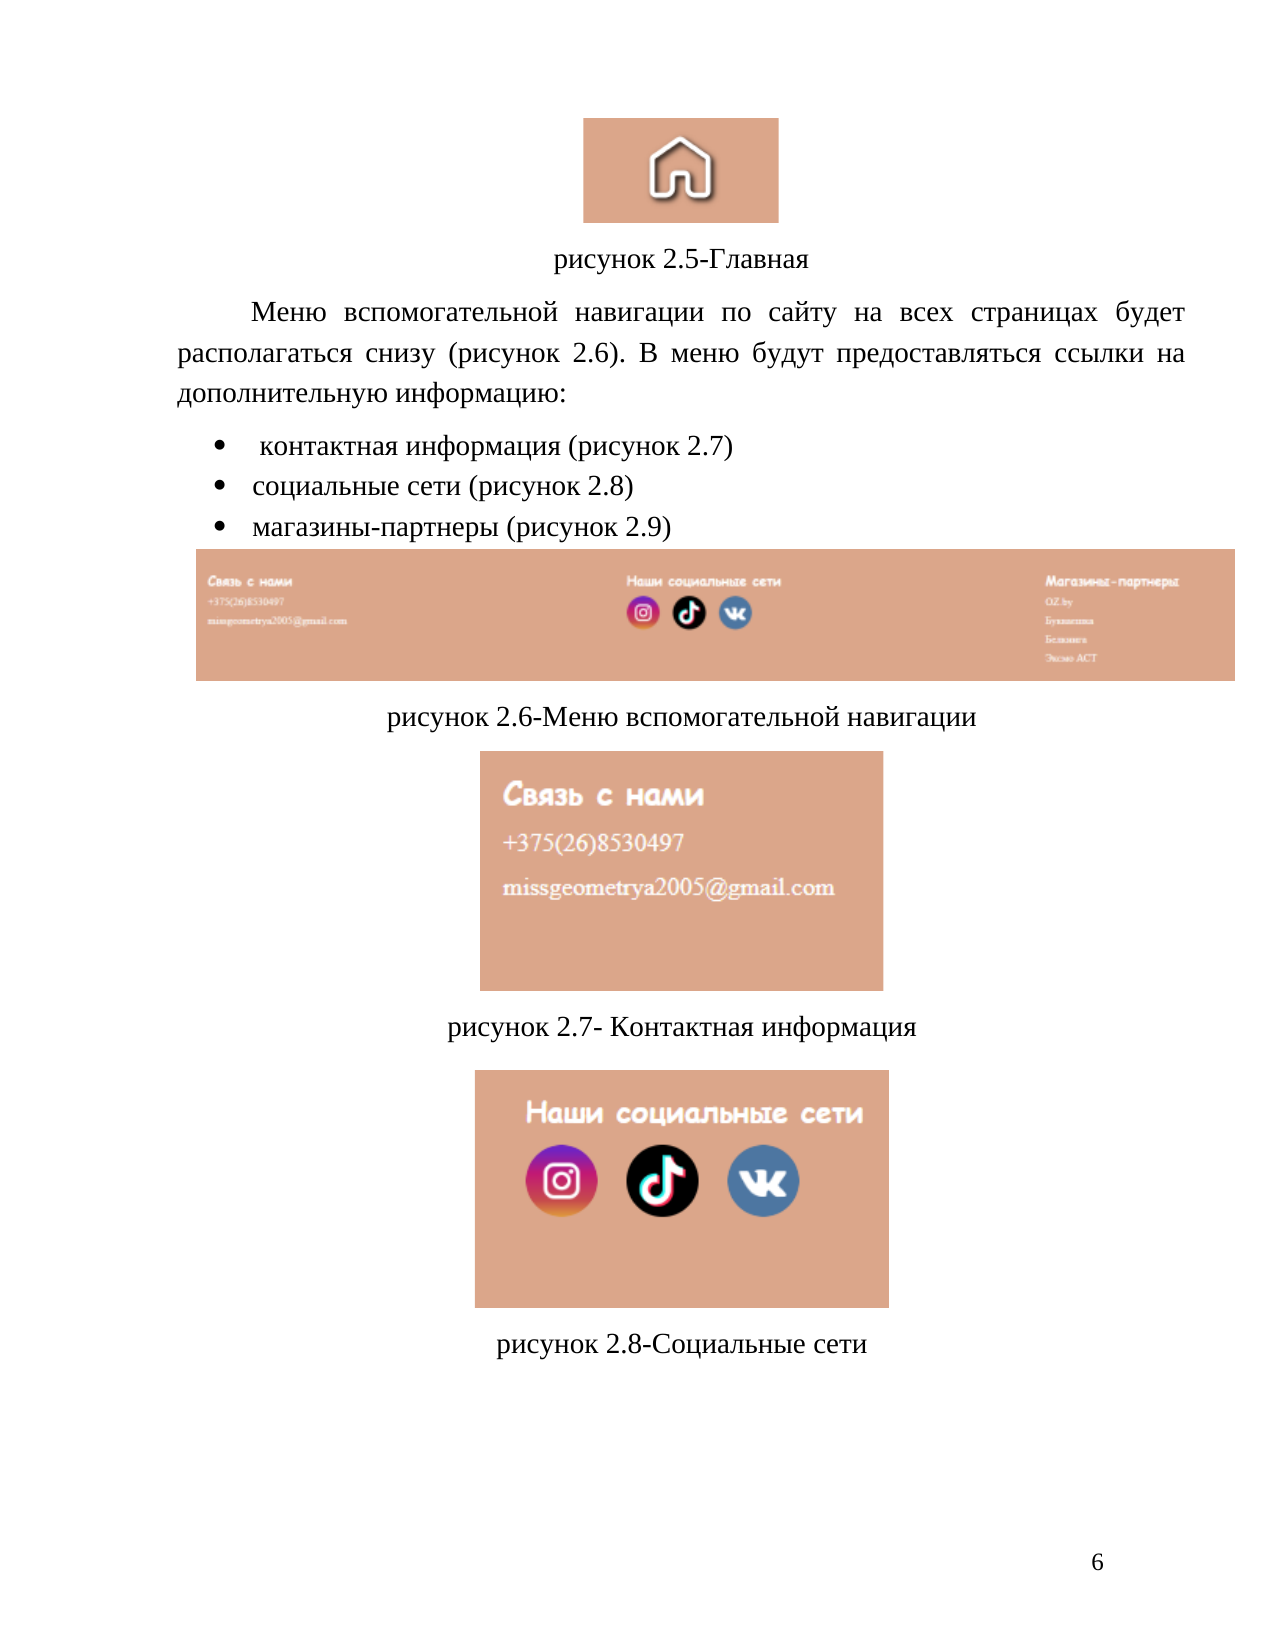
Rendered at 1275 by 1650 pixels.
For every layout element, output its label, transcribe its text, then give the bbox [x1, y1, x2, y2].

text рисунок 2.5-Главная [176, 241, 1186, 275]
text рисунок 2.8-Социальные сети [177, 1326, 1186, 1360]
text Меню вспомогательной навигации по сайту на всех страницах будет располагаться снизу (рисунок 2.6). В меню будут предоставляться ссылки на дополнительную информацию: [177, 294, 1186, 409]
list контактная информация (рисунок 2.7) [214, 428, 1186, 462]
text рисунок 2.7- Контактная информация [177, 1009, 1186, 1043]
list социальные сети (рисунок 2.8) [214, 468, 1186, 502]
text рисунок 2.6-Меню вспомогательной навигации [177, 699, 1186, 732]
list магазины-партнеры (рисунок 2.9) [214, 509, 1186, 542]
